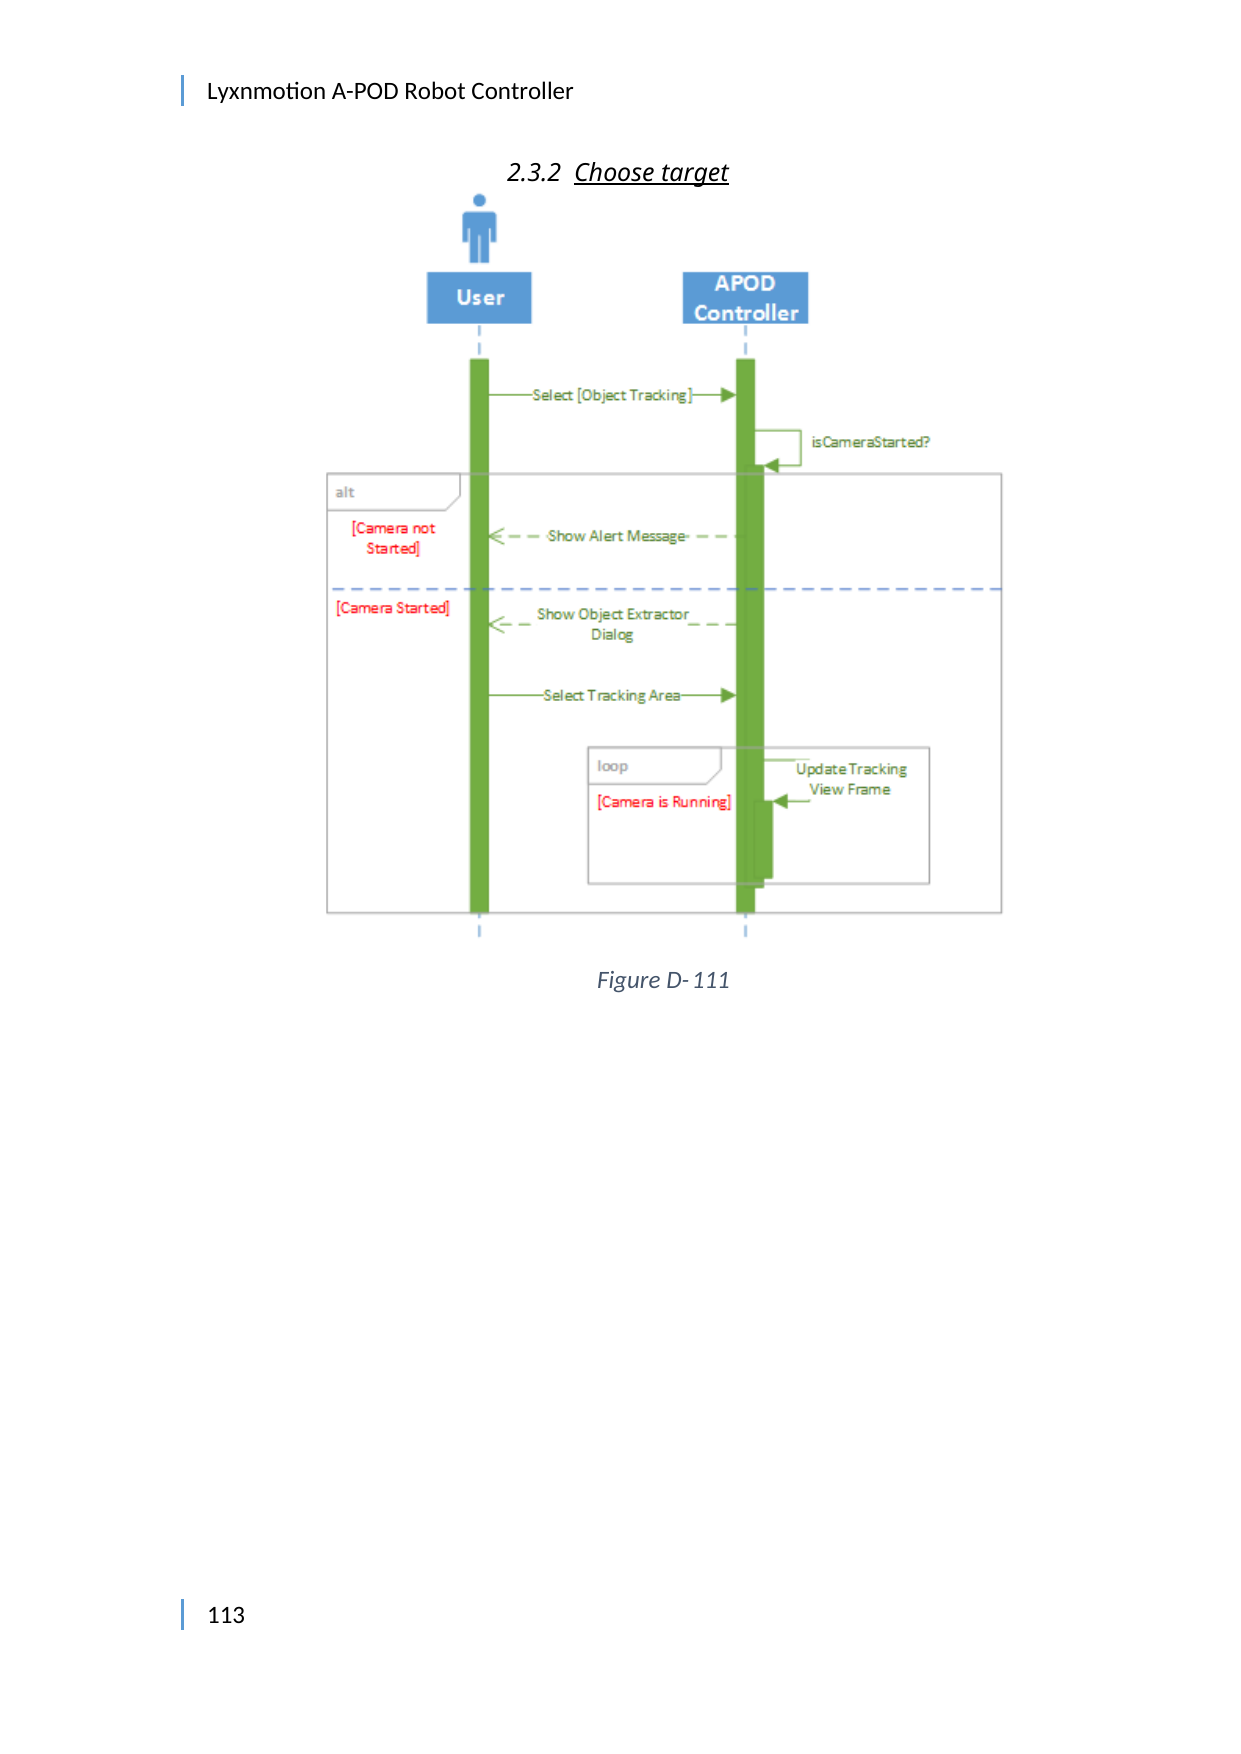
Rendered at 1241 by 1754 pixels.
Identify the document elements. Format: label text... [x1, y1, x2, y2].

text Figure D-80 [207, 964, 1122, 994]
subtitle Choose target [507, 155, 1122, 189]
picture [325, 191, 1004, 945]
